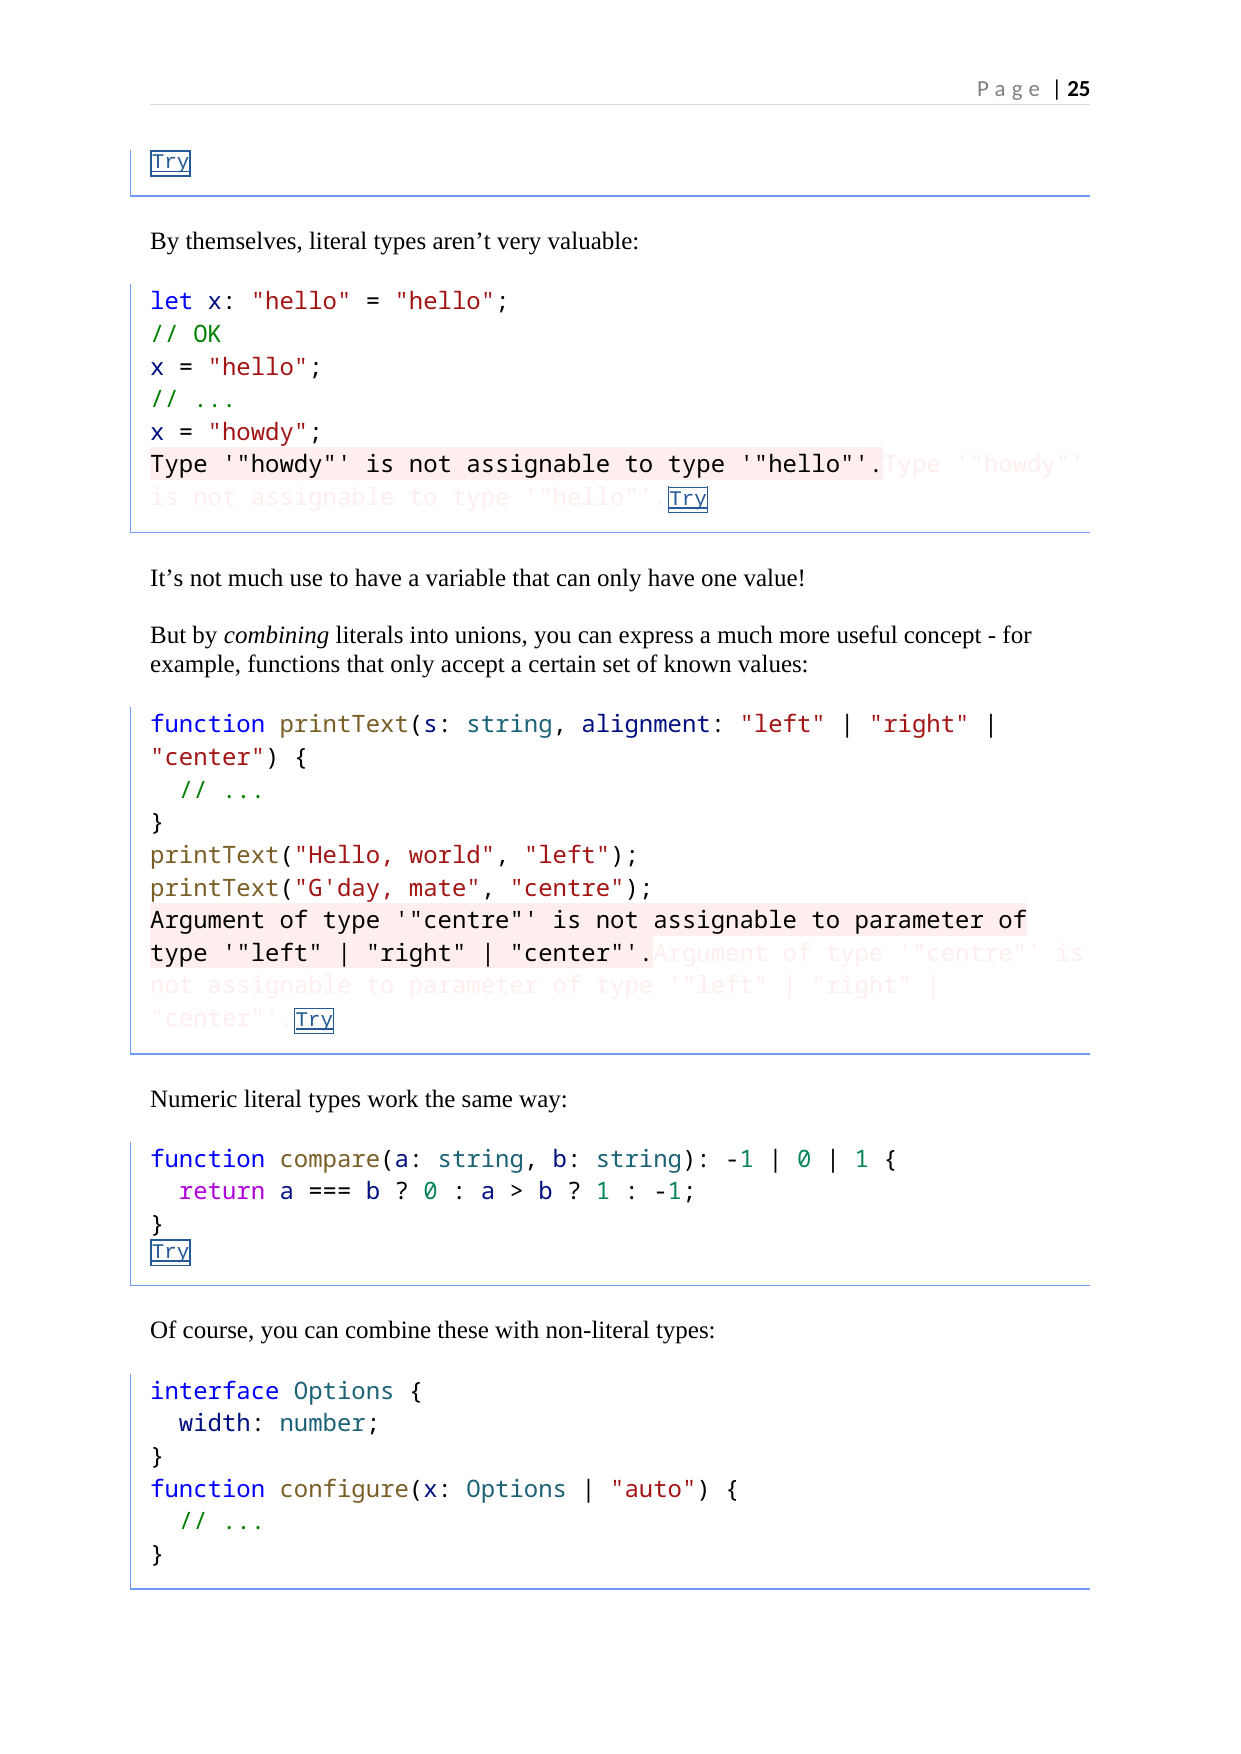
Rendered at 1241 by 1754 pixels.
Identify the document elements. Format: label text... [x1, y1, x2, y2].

text // ... [150, 772, 1090, 805]
text } [150, 1207, 1090, 1239]
text function configure(x: Options | "auto") { [150, 1471, 1090, 1504]
text width: number; [150, 1406, 1090, 1439]
text function compare(a: string, b: string): -1 | 0 | 1 { [131, 1142, 1090, 1174]
text But by combining literals into unions, you can express a much more useful concept - for example, functions that only accept a certain set of known values: [150, 621, 1090, 678]
text It’s not much use to have a variable that can only have one value! [150, 563, 1090, 591]
text printText("G'day, mate", "centre"); [150, 870, 1090, 903]
text // ... [150, 382, 1090, 414]
text } [150, 1439, 1090, 1471]
text let x: "hello" = "hello"; [131, 284, 1090, 317]
text x = "howdy"; [150, 414, 1090, 447]
text printText("Hello, world", "left"); [150, 838, 1090, 870]
text Numeric literal types work the same way: [150, 1084, 1090, 1112]
text } [131, 1537, 1090, 1588]
text interface Options { [130, 1373, 1090, 1406]
text return a === b ? 0 : a > b ? 1 : -1; [150, 1174, 1090, 1207]
text Of course, you can combine these with non-literal types: [150, 1316, 1090, 1344]
text Argument of type '"centre"' is not assignable to parameter of type '"left" | "right" | "center"'.Argument of type '"centre"' is not assignable to parameter of type '"left" | "right" | "center"'.Try [131, 903, 1090, 1053]
text function printText(s: string, alignment: "left" | "right" | "center") { [131, 707, 1090, 772]
text x = "hello"; [150, 349, 1090, 382]
text Type '"howdy"' is not assignable to type '"hello"'.Type '"howdy"' is not assignable to type '"hello"'.Try [131, 447, 1090, 532]
text Try [131, 150, 1090, 195]
text // OK [150, 317, 1090, 349]
text // ... [150, 1504, 1090, 1537]
text Try [131, 1239, 1090, 1285]
text By themselves, literal types aren’t very valuable: [150, 226, 1090, 255]
text } [150, 805, 1090, 838]
